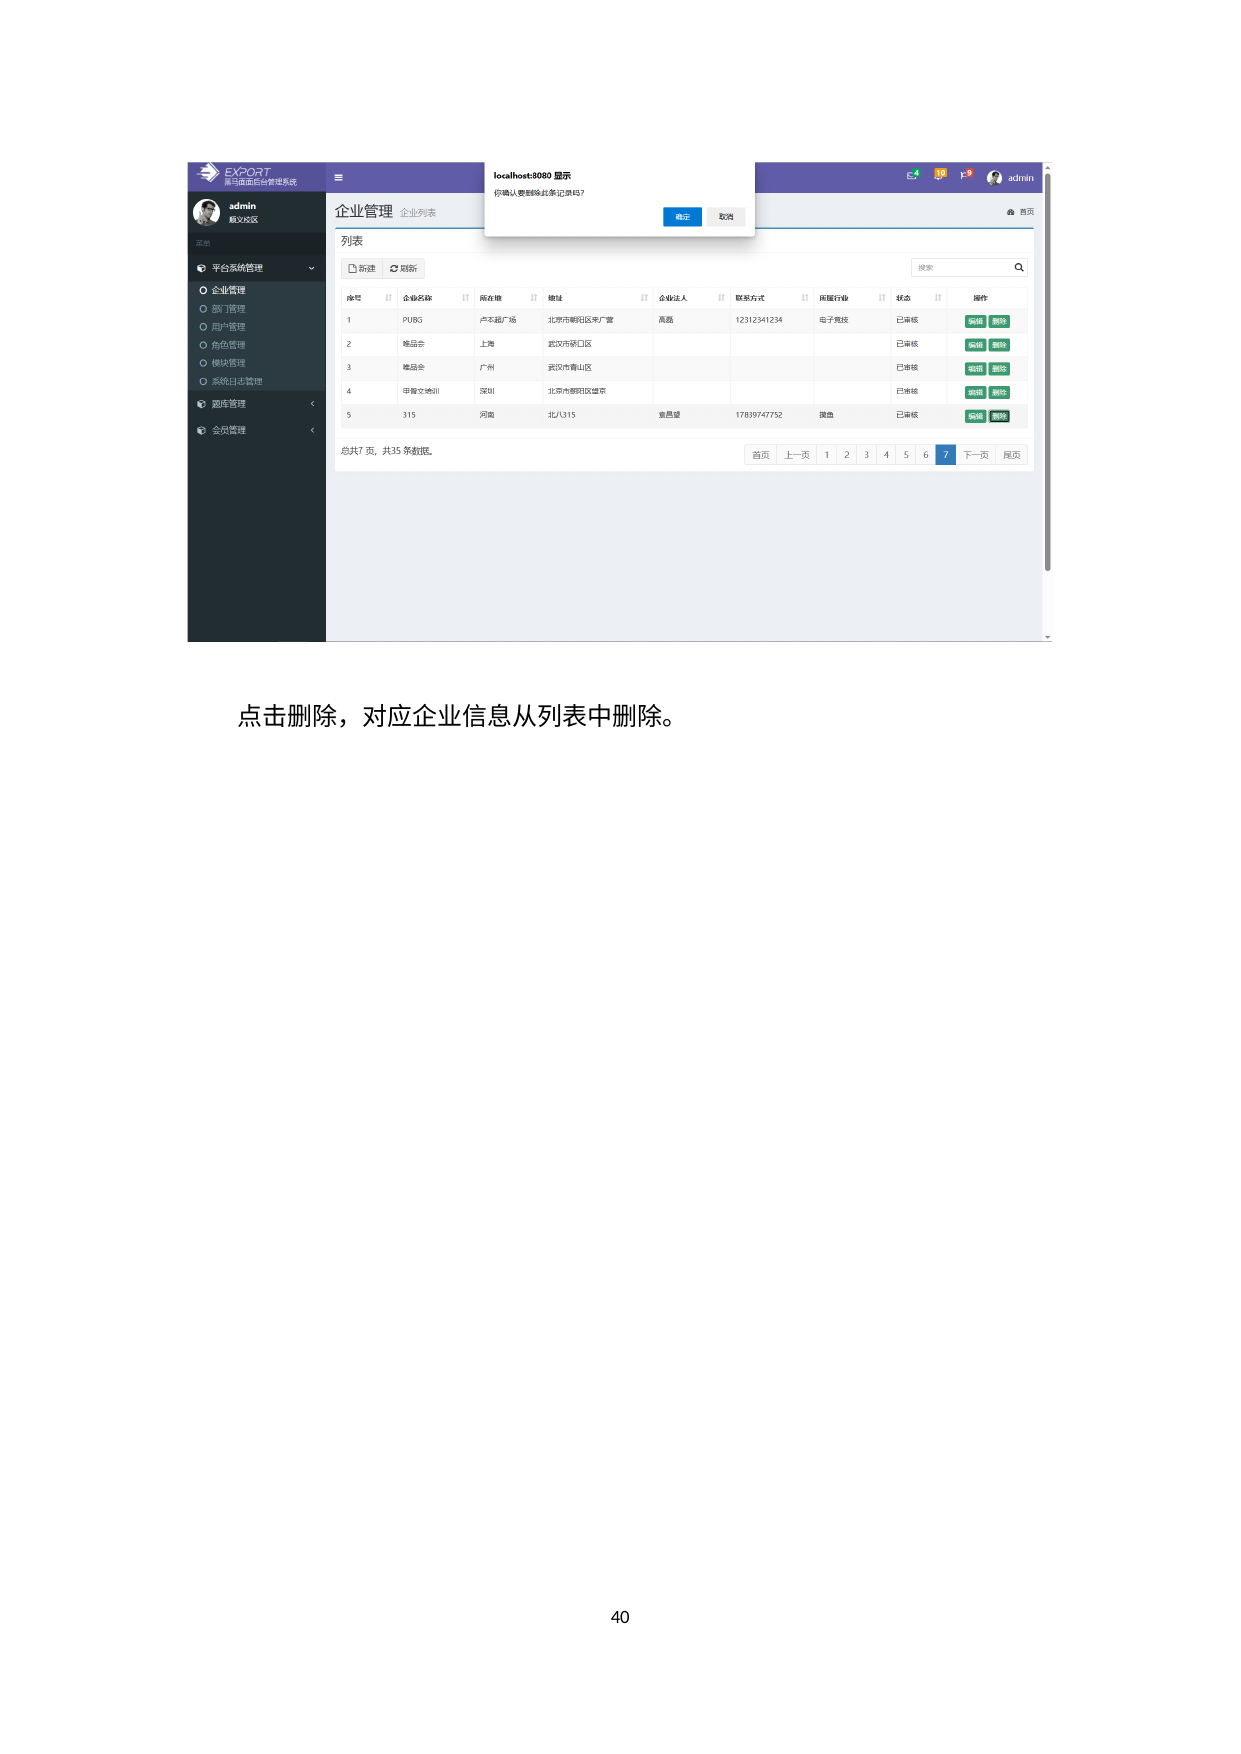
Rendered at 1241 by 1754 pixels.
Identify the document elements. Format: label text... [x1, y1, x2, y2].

picture [187, 162, 1053, 642]
text 点击删除，对应企业信息从列表中删除。 [187, 682, 1053, 747]
